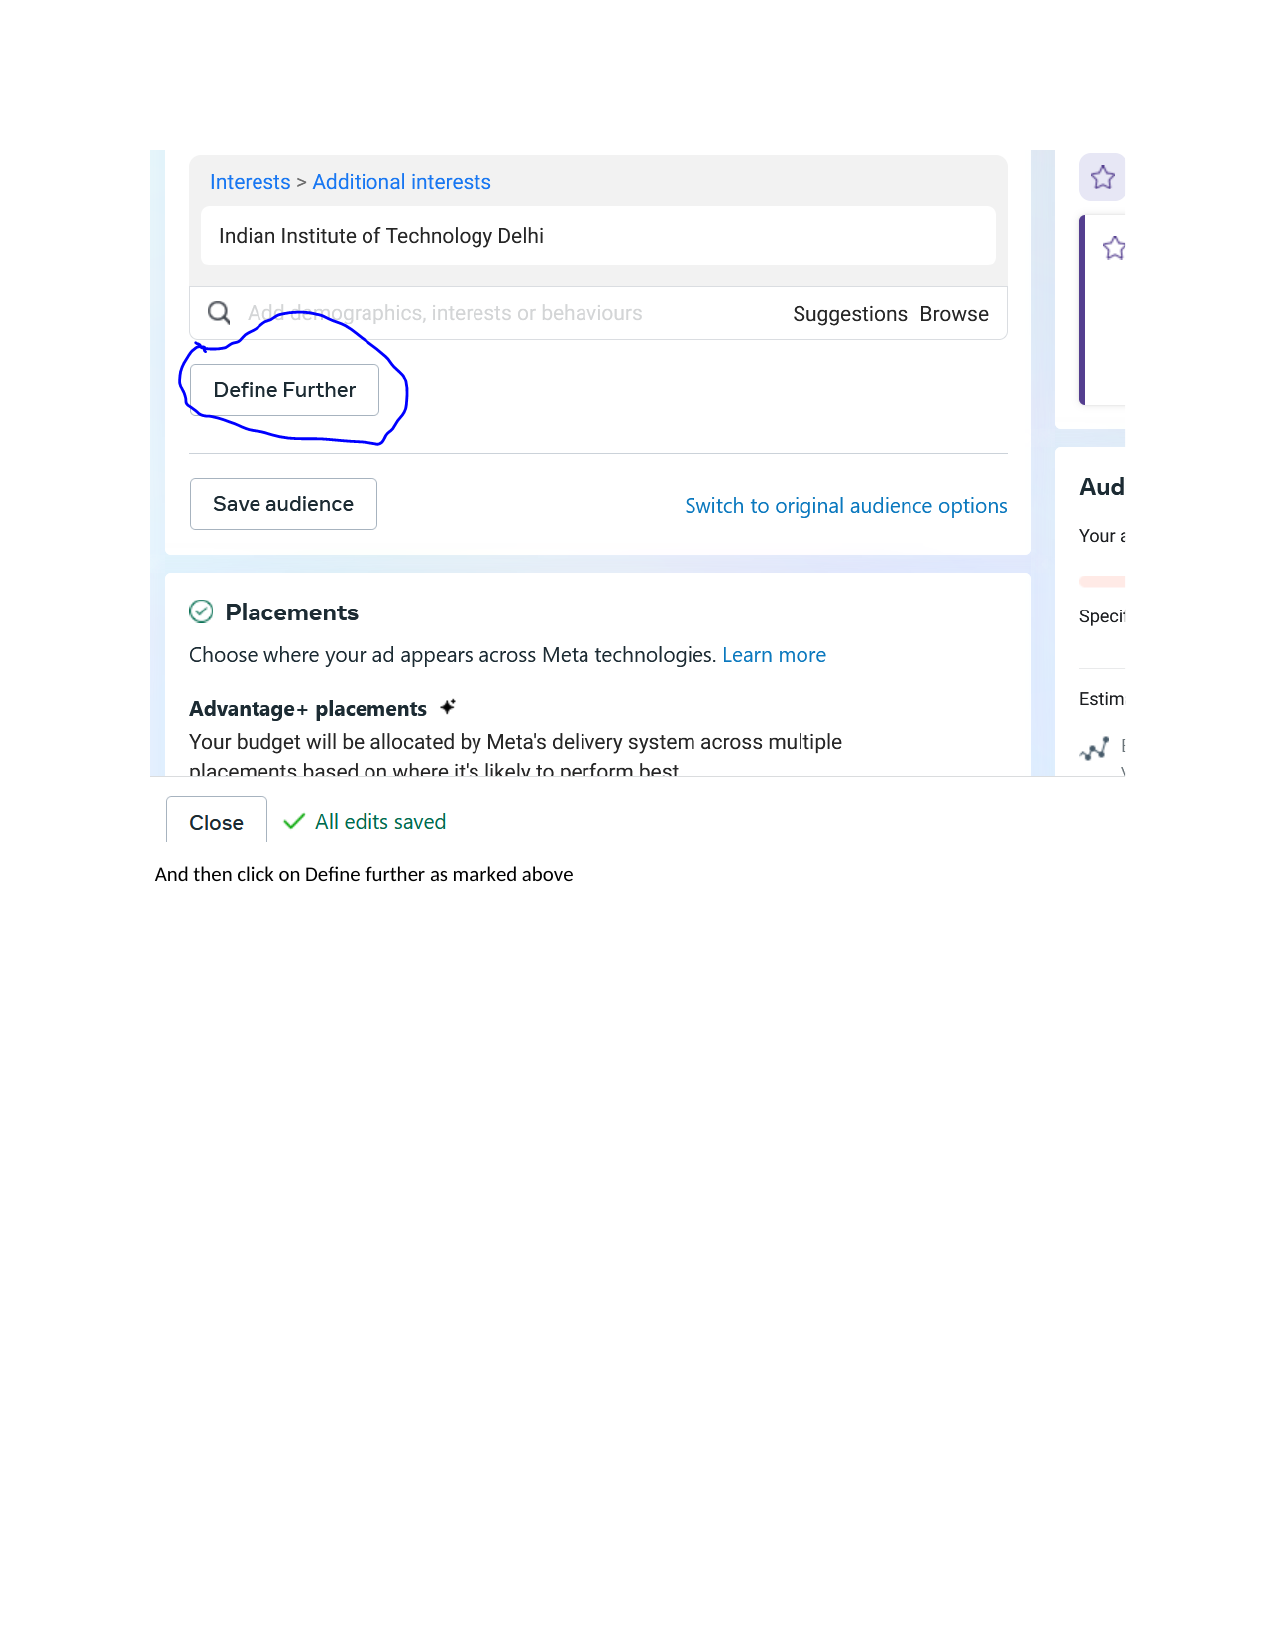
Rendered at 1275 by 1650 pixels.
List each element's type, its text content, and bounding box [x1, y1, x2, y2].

picture [150, 150, 1125, 842]
text And then click on Define further as marked above [150, 861, 1125, 886]
